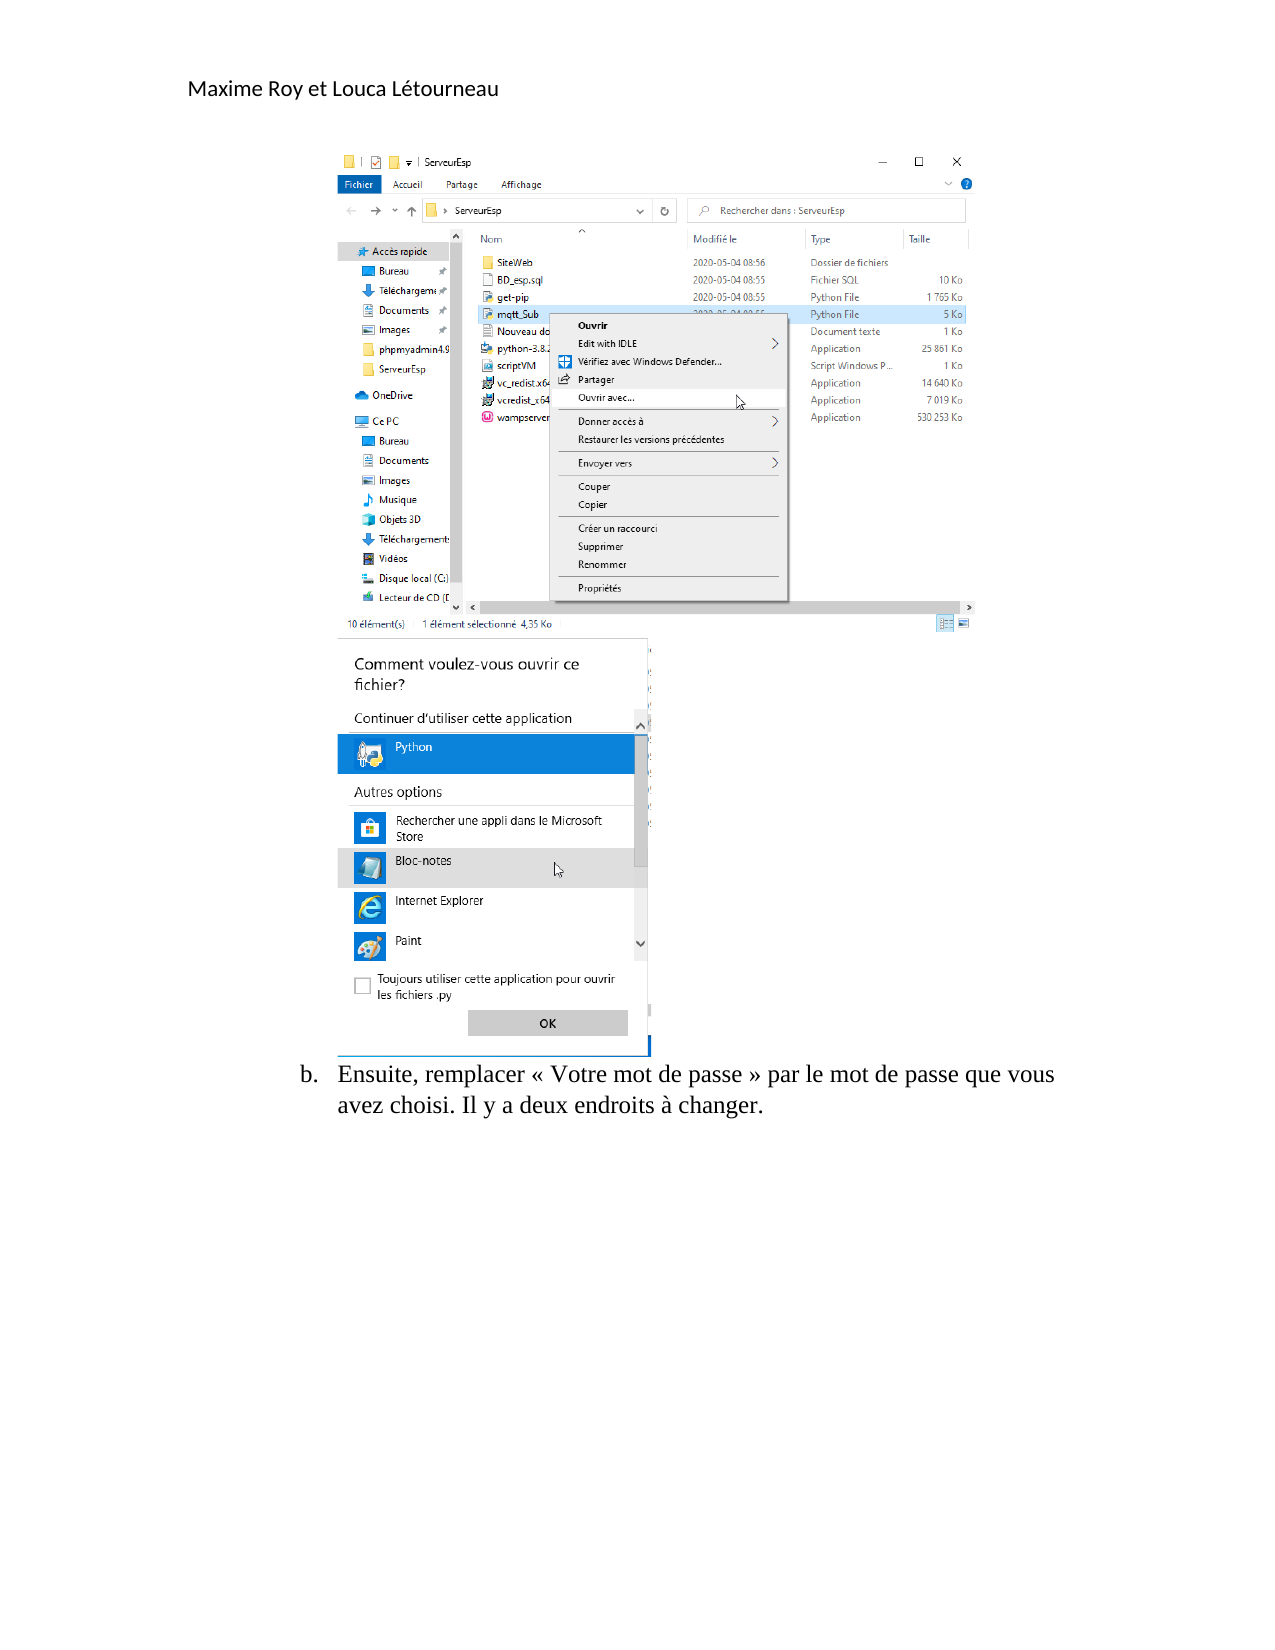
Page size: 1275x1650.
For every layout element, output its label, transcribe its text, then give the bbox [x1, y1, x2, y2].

picture [337, 150, 976, 632]
picture [337, 638, 652, 1057]
list Ensuite, remplacer « Votre mot de passe » par le mot de passe que vous avez choisi. Il y a deux endroits à changer. [300, 1059, 1087, 1119]
